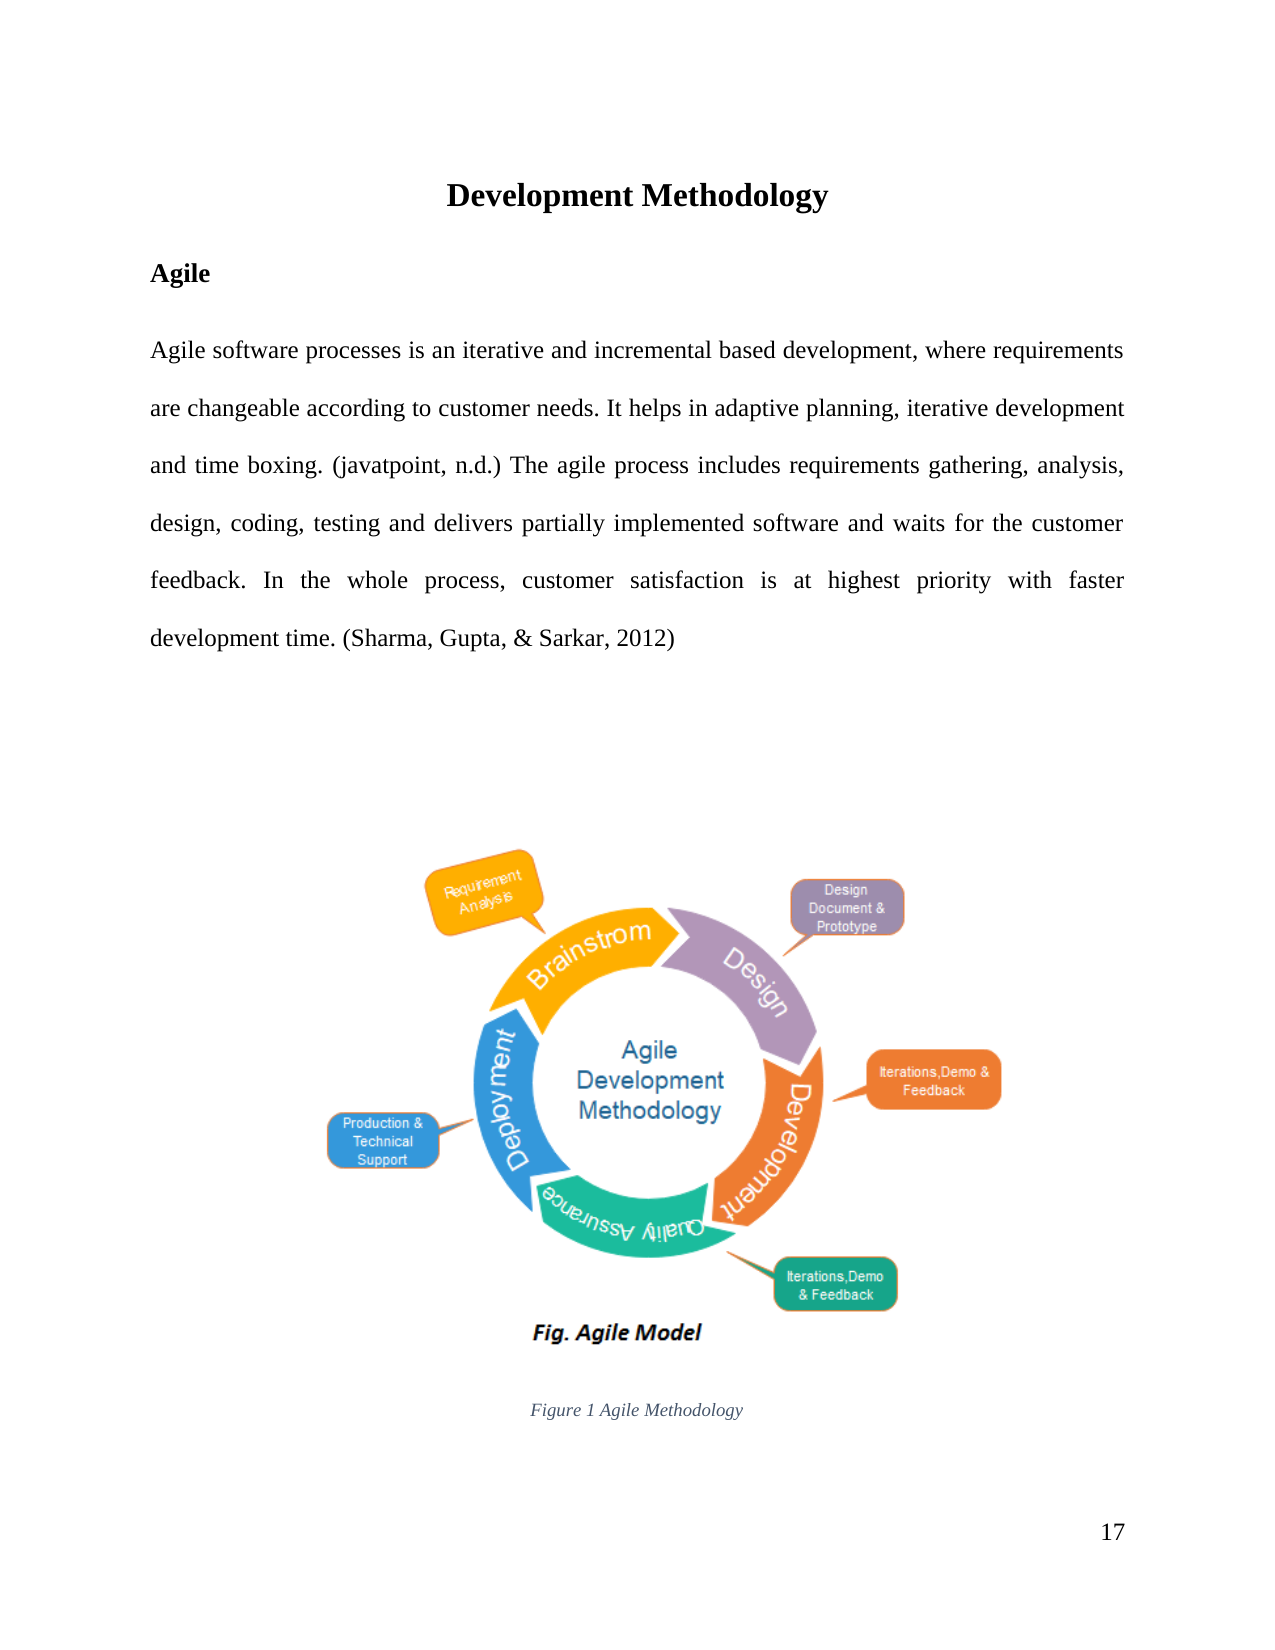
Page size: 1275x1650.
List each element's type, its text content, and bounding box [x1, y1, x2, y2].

text Agile software processes is an iterative and incremental based development, where requirements are changeable according to customer needs. It helps in adaptive planning, iterative development and time boxing. The agile process includes requirements gathering, analysis, design, coding, testing and delivers partially implemented software and waits for the customer feedback. In the whole process, customer satisfaction is at highest priority with faster development time. [150, 335, 1125, 652]
picture [263, 828, 1012, 1385]
text Figure 1 Agile Methodology [150, 1399, 1125, 1421]
subtitle Development Methodology [150, 175, 1125, 213]
subtitle Agile [150, 257, 1125, 289]
